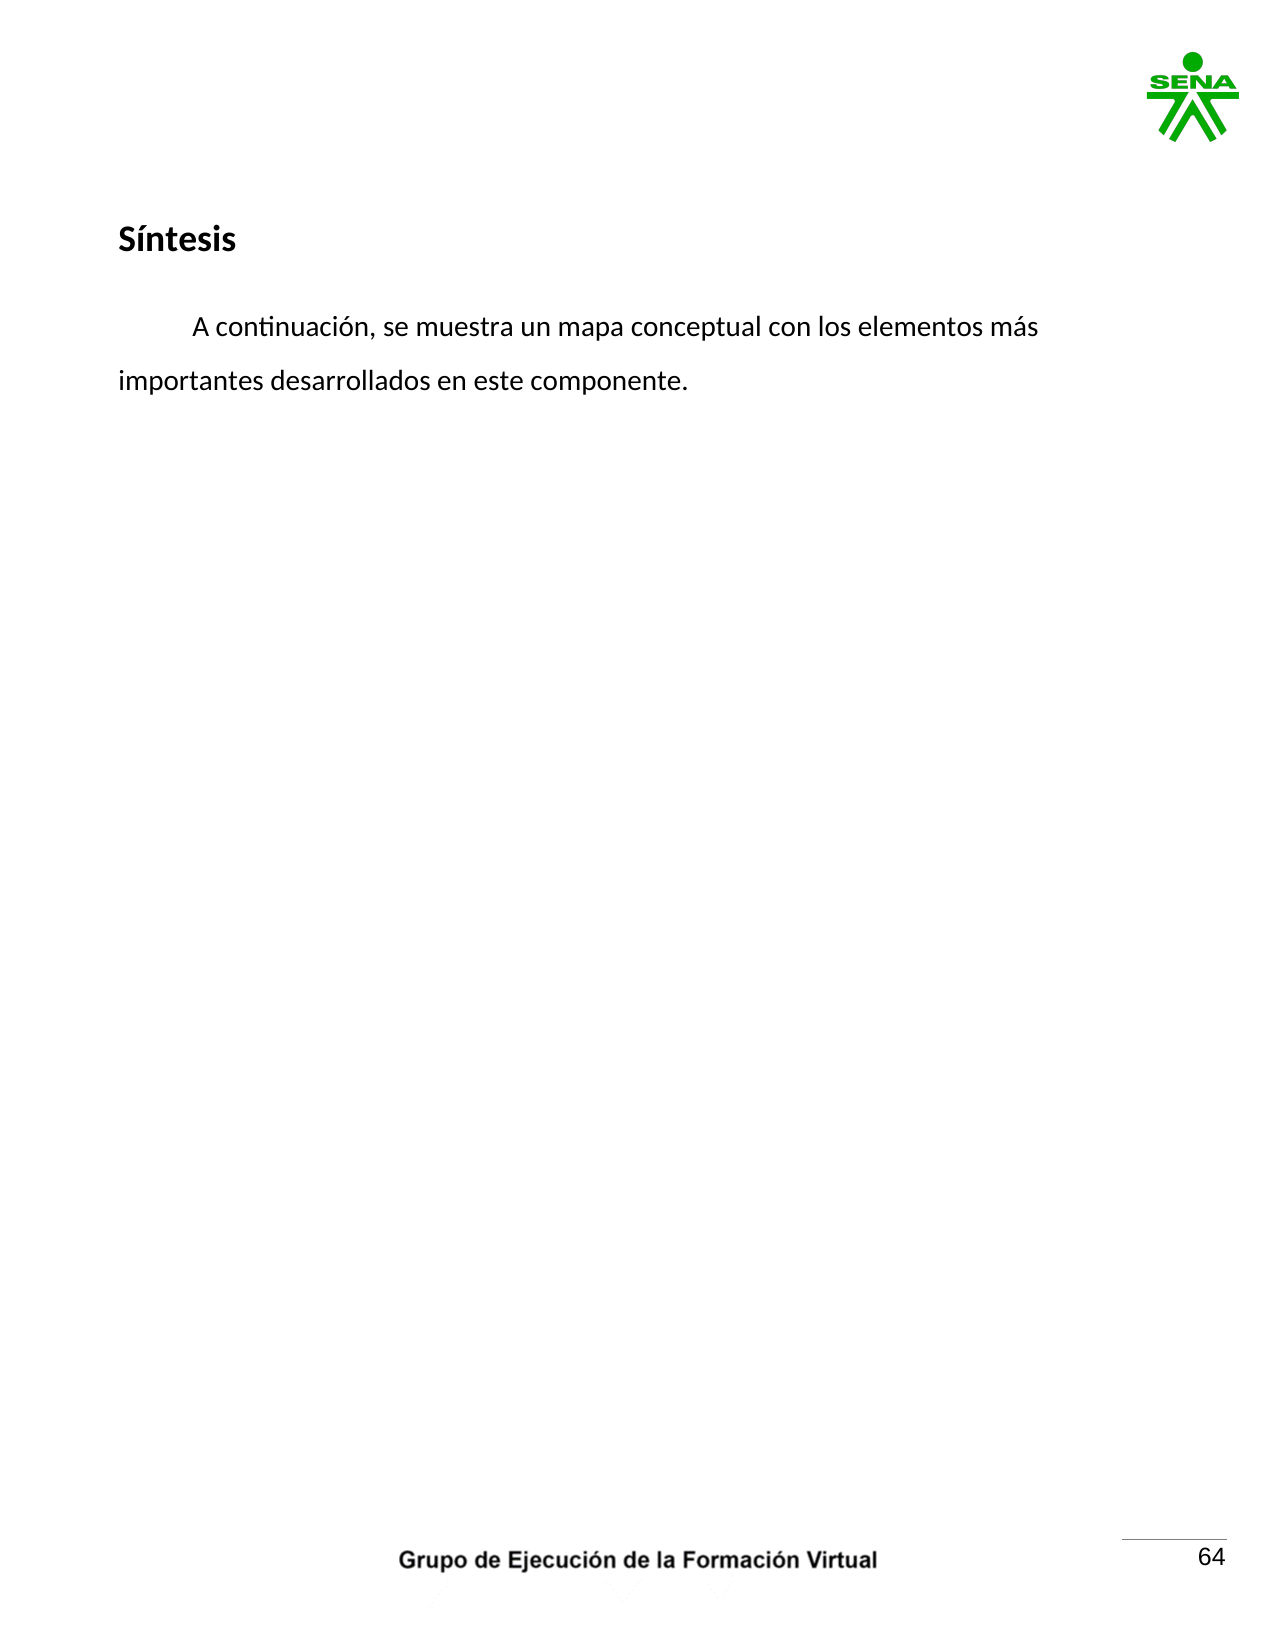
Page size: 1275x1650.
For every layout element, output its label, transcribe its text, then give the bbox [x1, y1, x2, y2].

text A continuación, se muestra un mapa conceptual con los elementos más importantes desarrollados en este componente. [118, 308, 1157, 397]
picture [1146, 52, 1239, 142]
picture [0, 1500, 1275, 1611]
text Síntesis [118, 215, 1157, 261]
